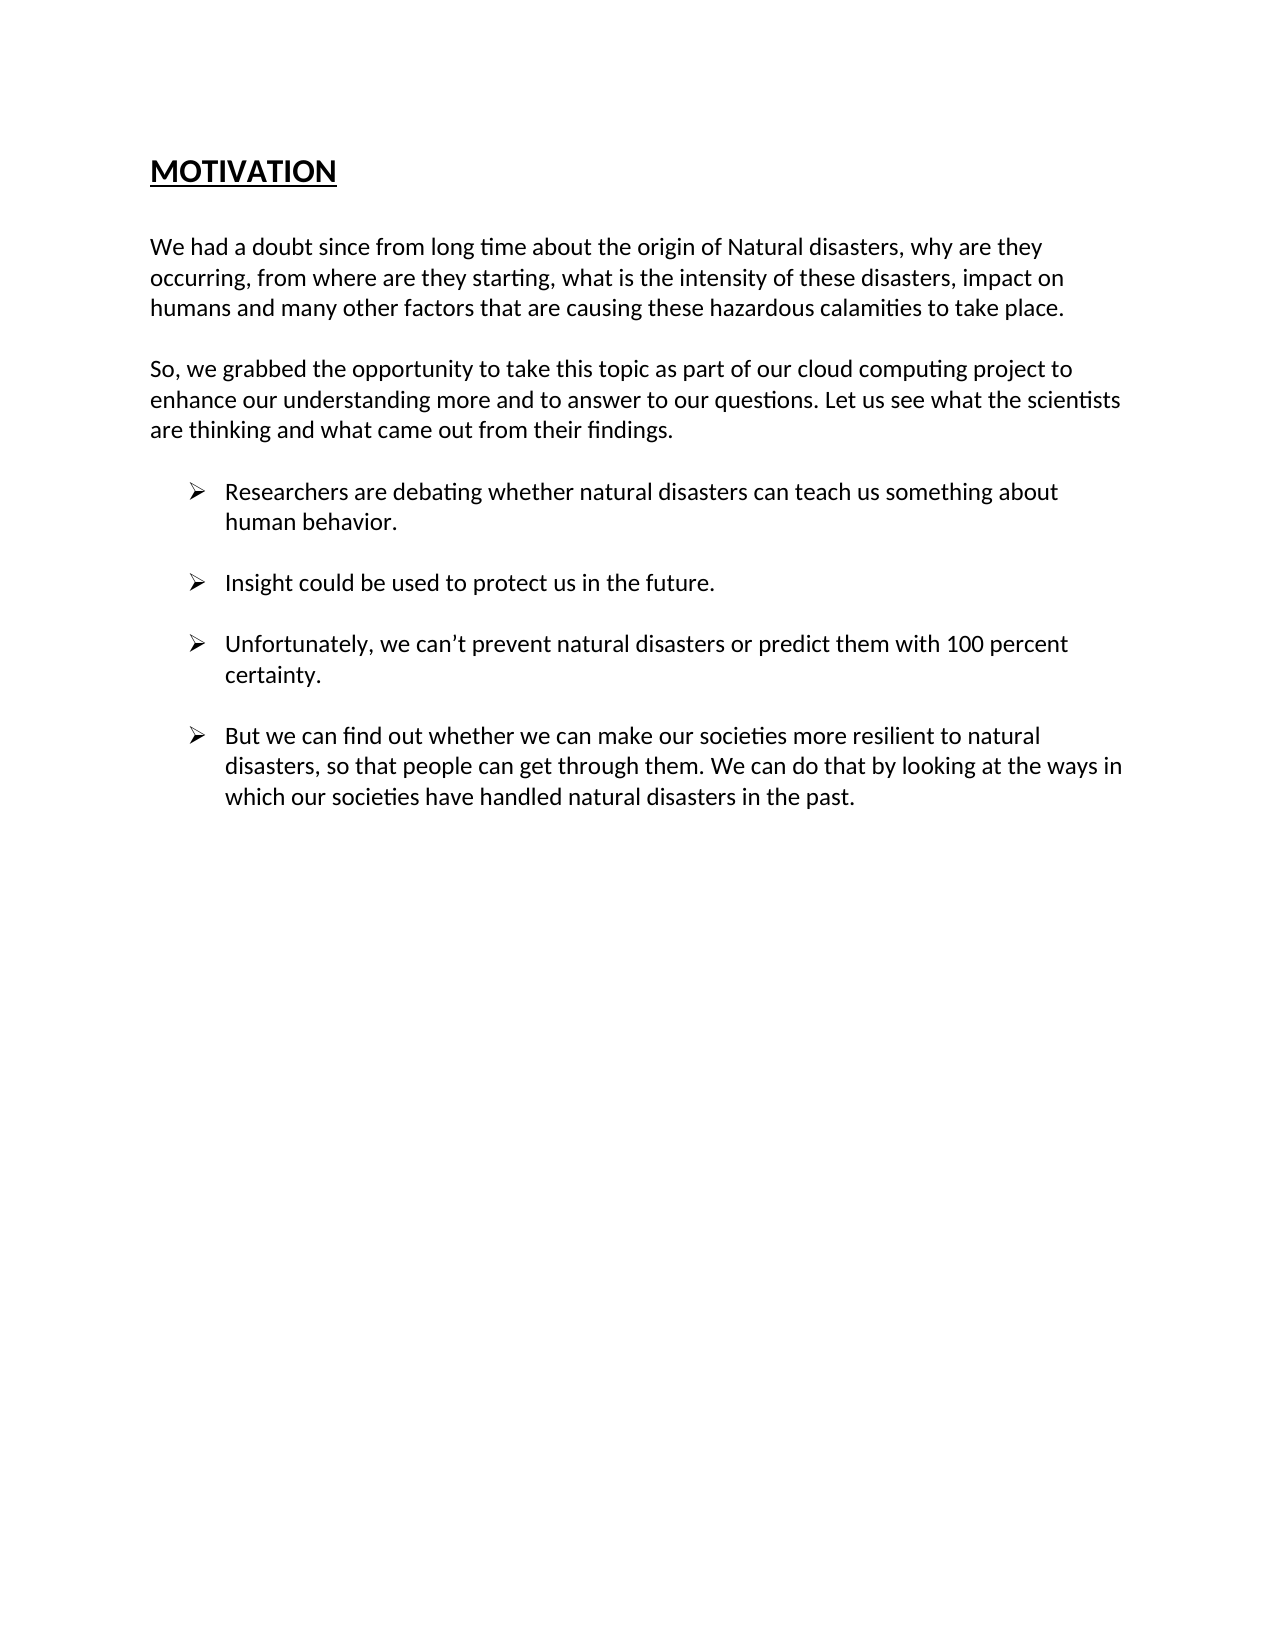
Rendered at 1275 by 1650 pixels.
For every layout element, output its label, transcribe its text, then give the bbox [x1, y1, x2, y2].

text MOTIVATION [150, 150, 1125, 191]
list But we can find out whether we can make our societies more resilient to natural disasters, so that people can get through them. We can do that by looking at the ways in which our societies have handled natural disasters in the past. [187, 720, 1125, 811]
list Researchers are debating whether natural disasters can teach us something about human behavior. [187, 476, 1125, 537]
text So, we grabbed the opportunity to take this topic as part of our cloud computing project to enhance our understanding more and to answer to our questions. Let us see what the scientists are thinking and what came out from their findings. [150, 353, 1125, 445]
list Unfortunately, we can’t prevent natural disasters or predict them with 100 percent certainty. [187, 628, 1125, 689]
list Insight could be used to protect us in the future. [187, 567, 1125, 598]
text We had a doubt since from long time about the origin of Natural disasters, why are they occurring, from where are they starting, what is the intensity of these disasters, impact on humans and many other factors that are causing these hazardous calamities to take place. [150, 231, 1125, 323]
